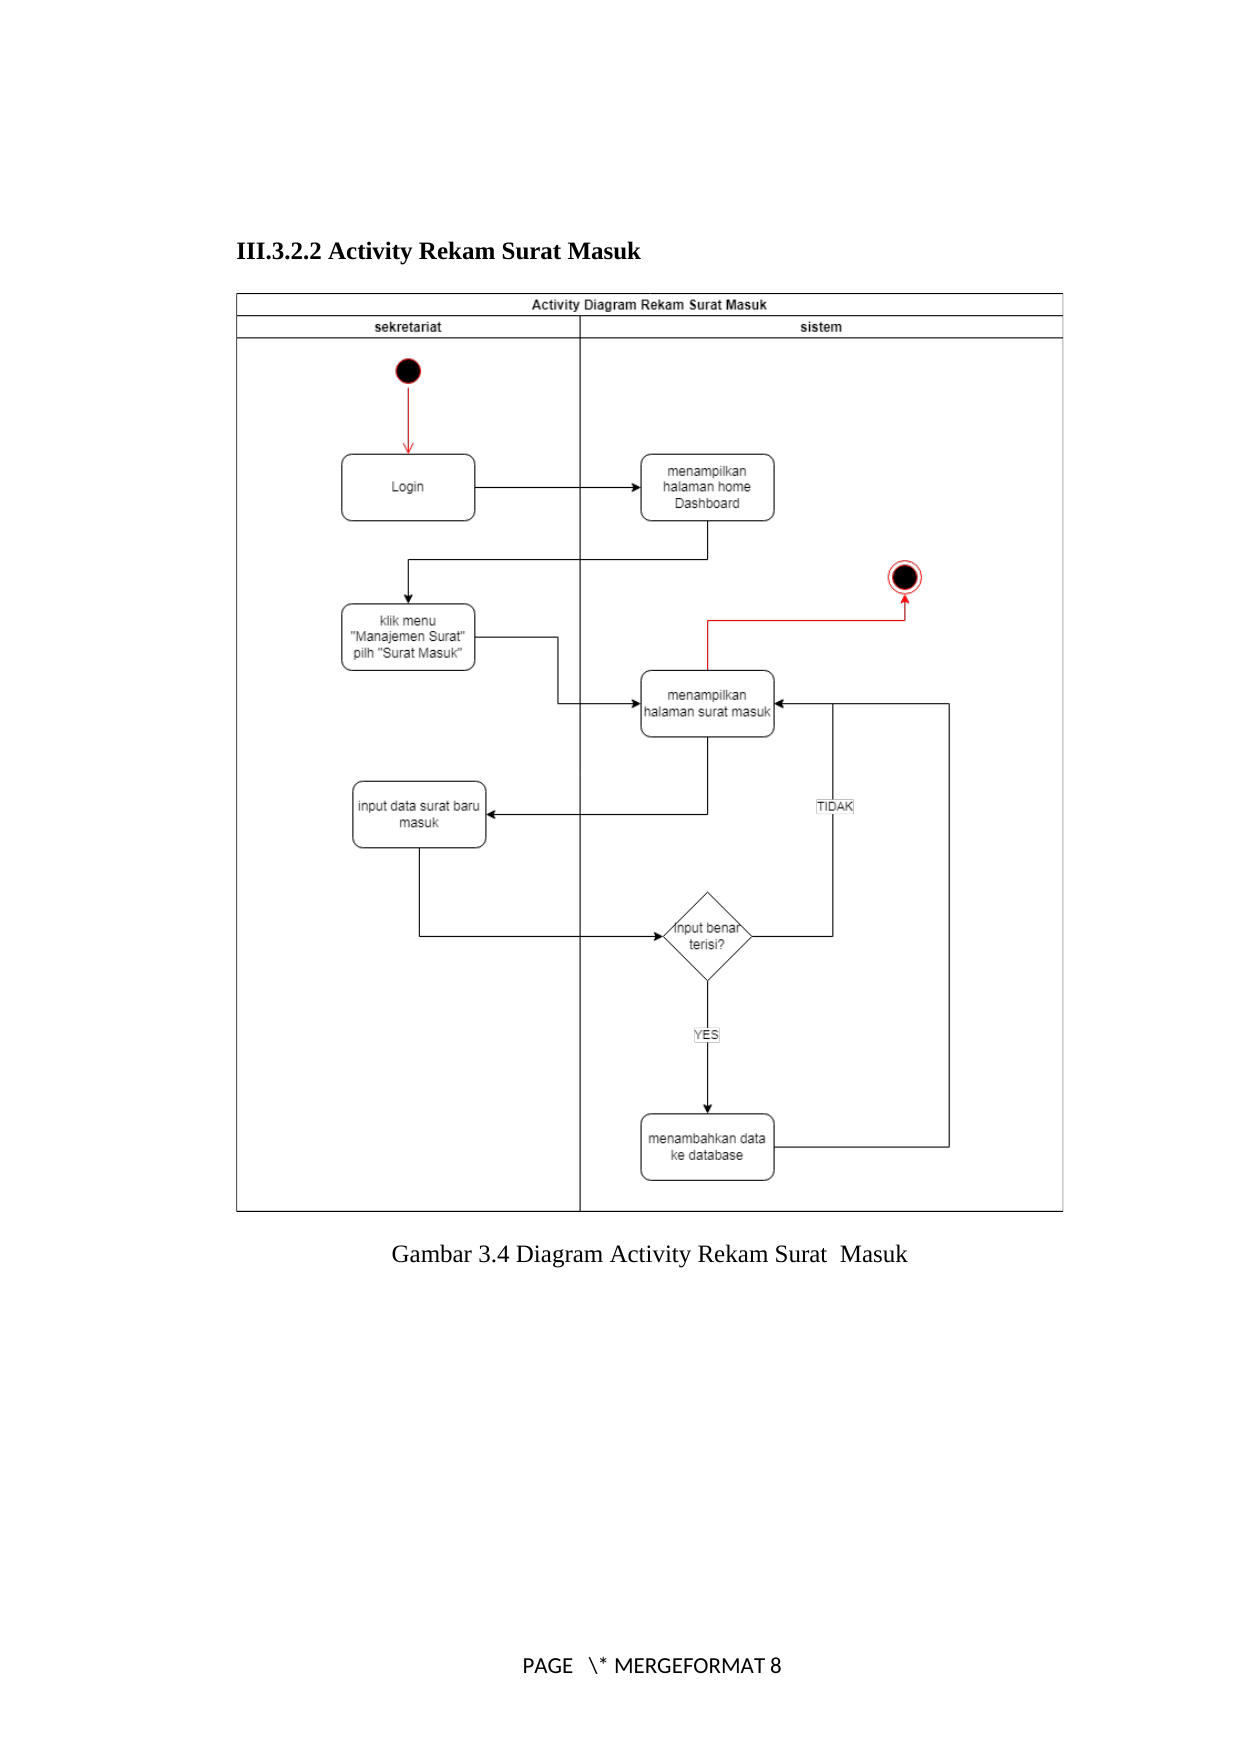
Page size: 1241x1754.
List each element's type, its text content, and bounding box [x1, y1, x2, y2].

picture [236, 293, 1064, 1212]
text Gambar 3.4 Diagram Activity Rekam Surat Masuk [236, 1239, 1063, 1268]
subtitle Activity Rekam Surat Masuk [236, 236, 1063, 265]
